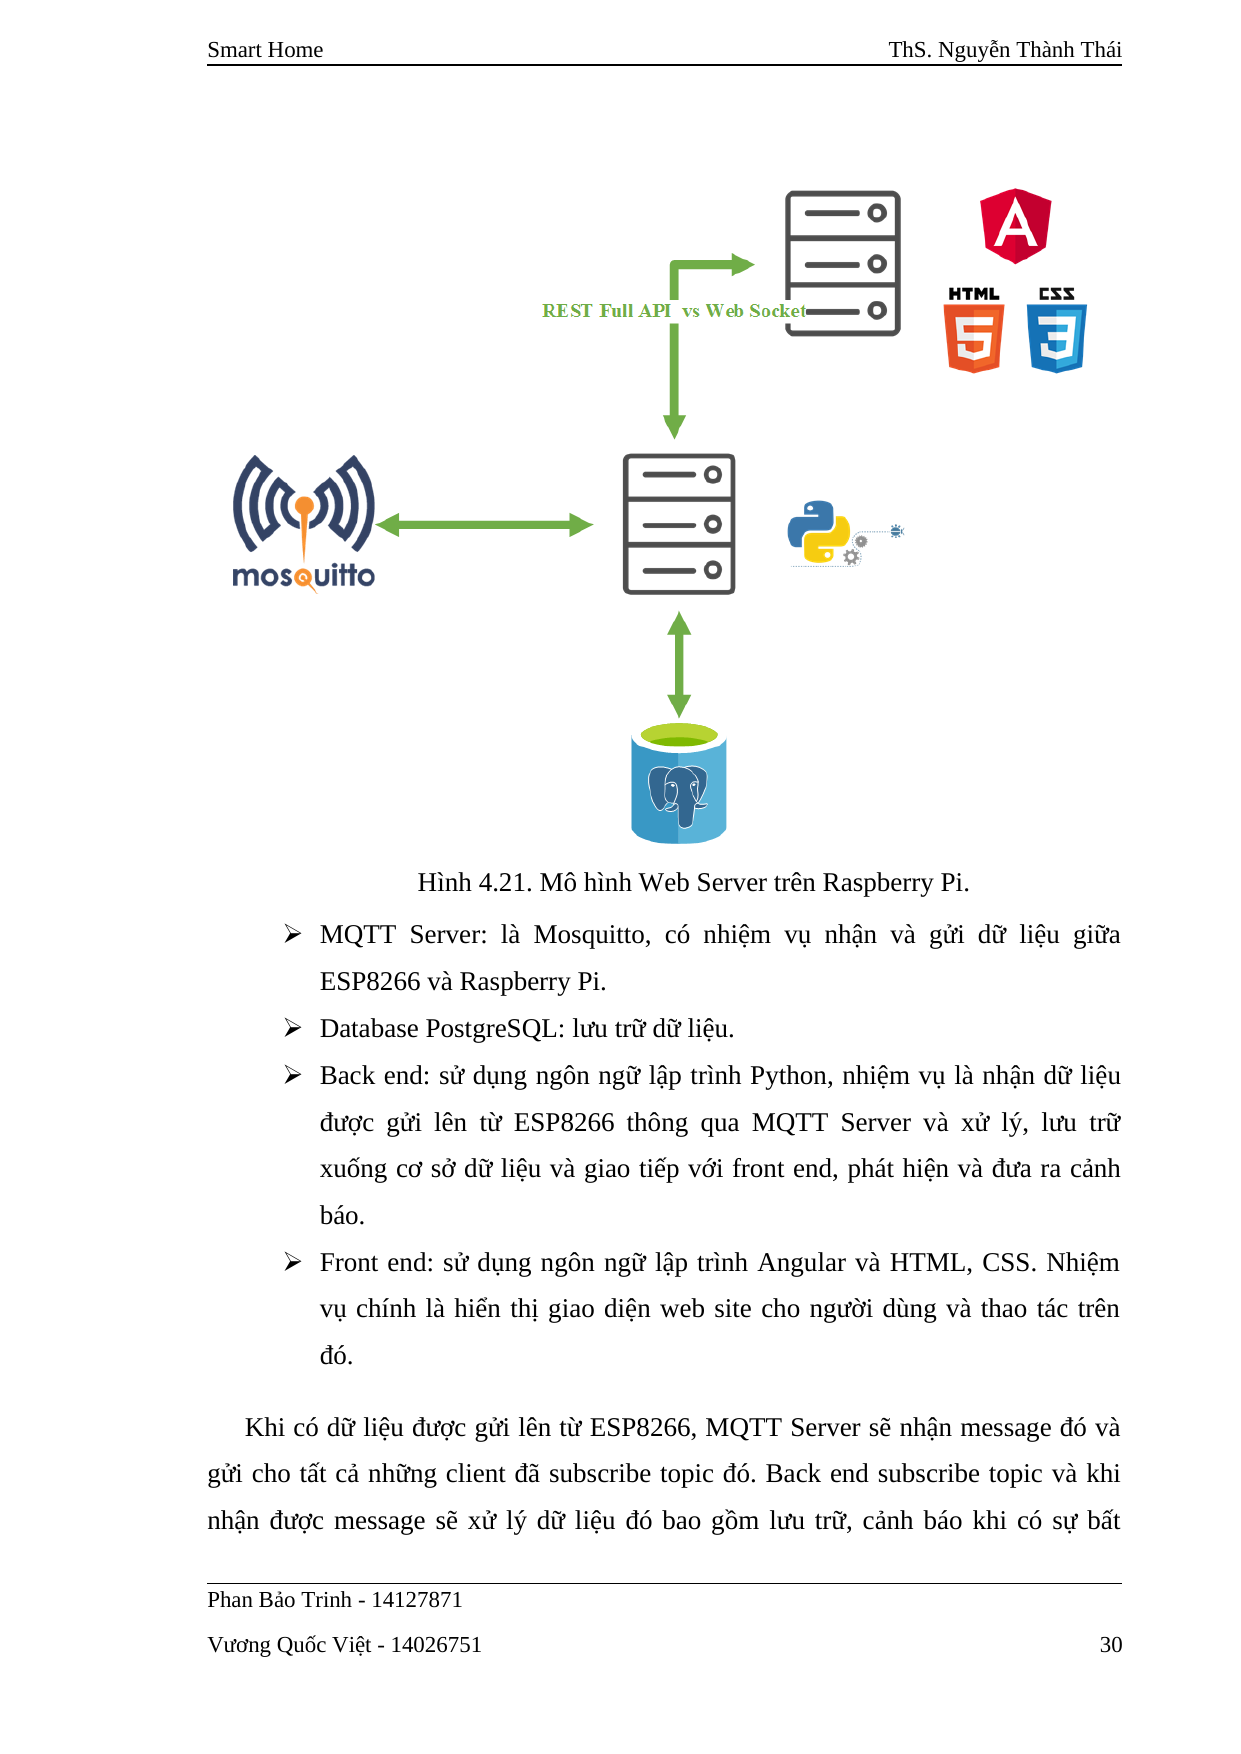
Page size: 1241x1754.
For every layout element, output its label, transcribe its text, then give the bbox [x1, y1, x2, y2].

list MQTT Server: là Mosquitto, có nhiệm vụ nhận và gửi dữ liệu giữa ESP8266 và Raspberry Pi. [282, 918, 1122, 996]
picture [232, 177, 1097, 844]
list Database PostgreSQL: lưu trữ dữ liệu. [282, 1012, 1122, 1043]
list Back end: sử dụng ngôn ngữ lập trình Python, nhiệm vụ là nhận dữ liệu được gửi lên từ ESP8266 thông qua MQTT Server và xử lý, lưu trữ xuống cơ sở dữ liệu và giao tiếp với front end, phát hiện và đưa ra cảnh báo. [282, 1059, 1122, 1230]
list Front end: sử dụng ngôn ngữ lập trình Angular và HTML, CSS. Nhiệm vụ chính là hiển thị giao diện web site cho người dùng và thao tác trên đó. [282, 1246, 1122, 1370]
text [207, 1411, 1122, 1535]
